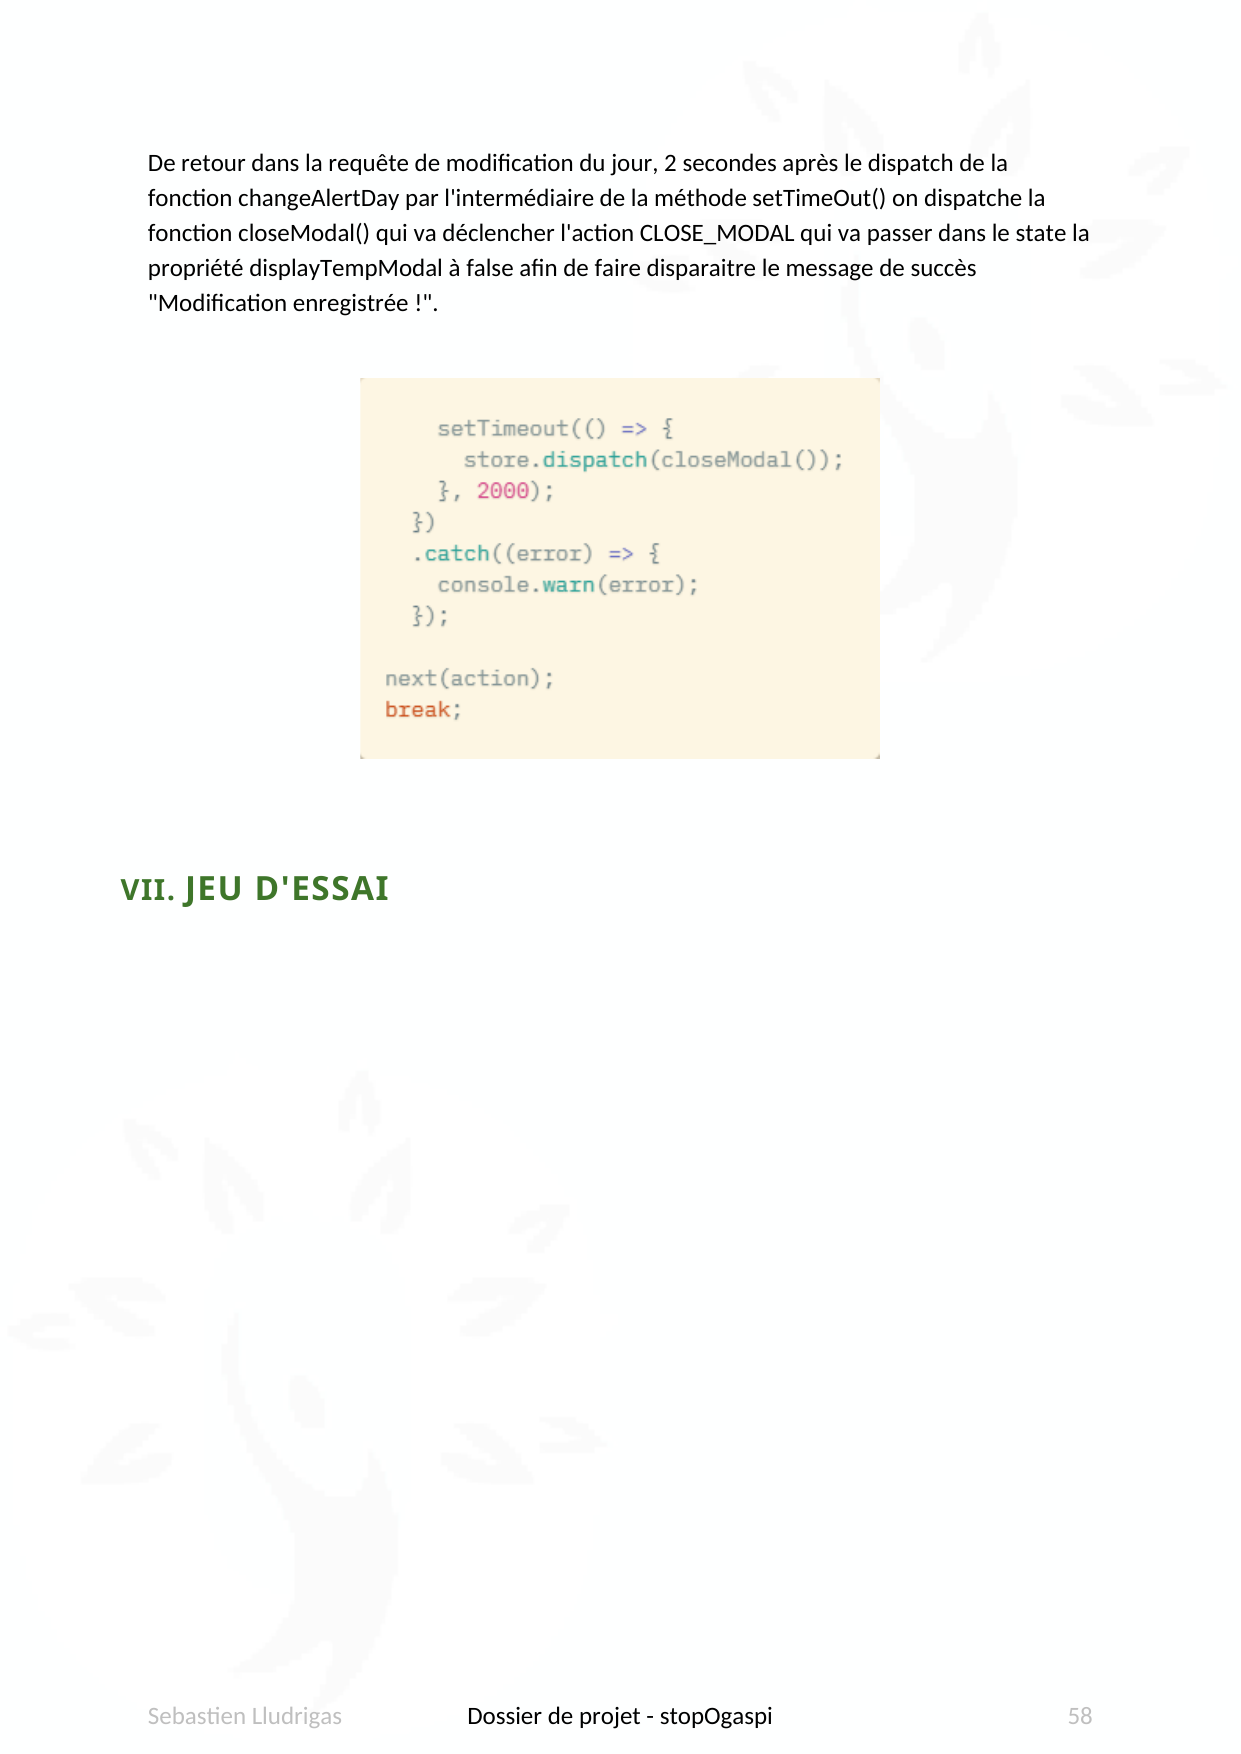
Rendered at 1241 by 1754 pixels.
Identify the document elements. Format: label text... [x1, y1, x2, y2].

picture [360, 378, 880, 759]
subtitle Jeu d'essai [148, 865, 1093, 910]
text De retour dans la requête de modification du jour, 2 secondes après le dispatch de la fonction changeAlertDay par l'intermédiaire de la méthode setTimeOut() on dispatche la fonction closeModal() qui va déclencher l'action CLOSE_MODAL qui va passer dans le state la propriété displayTempModal à false afin de faire disparaitre le message de succès "Modification enregistrée !". [148, 148, 1093, 318]
